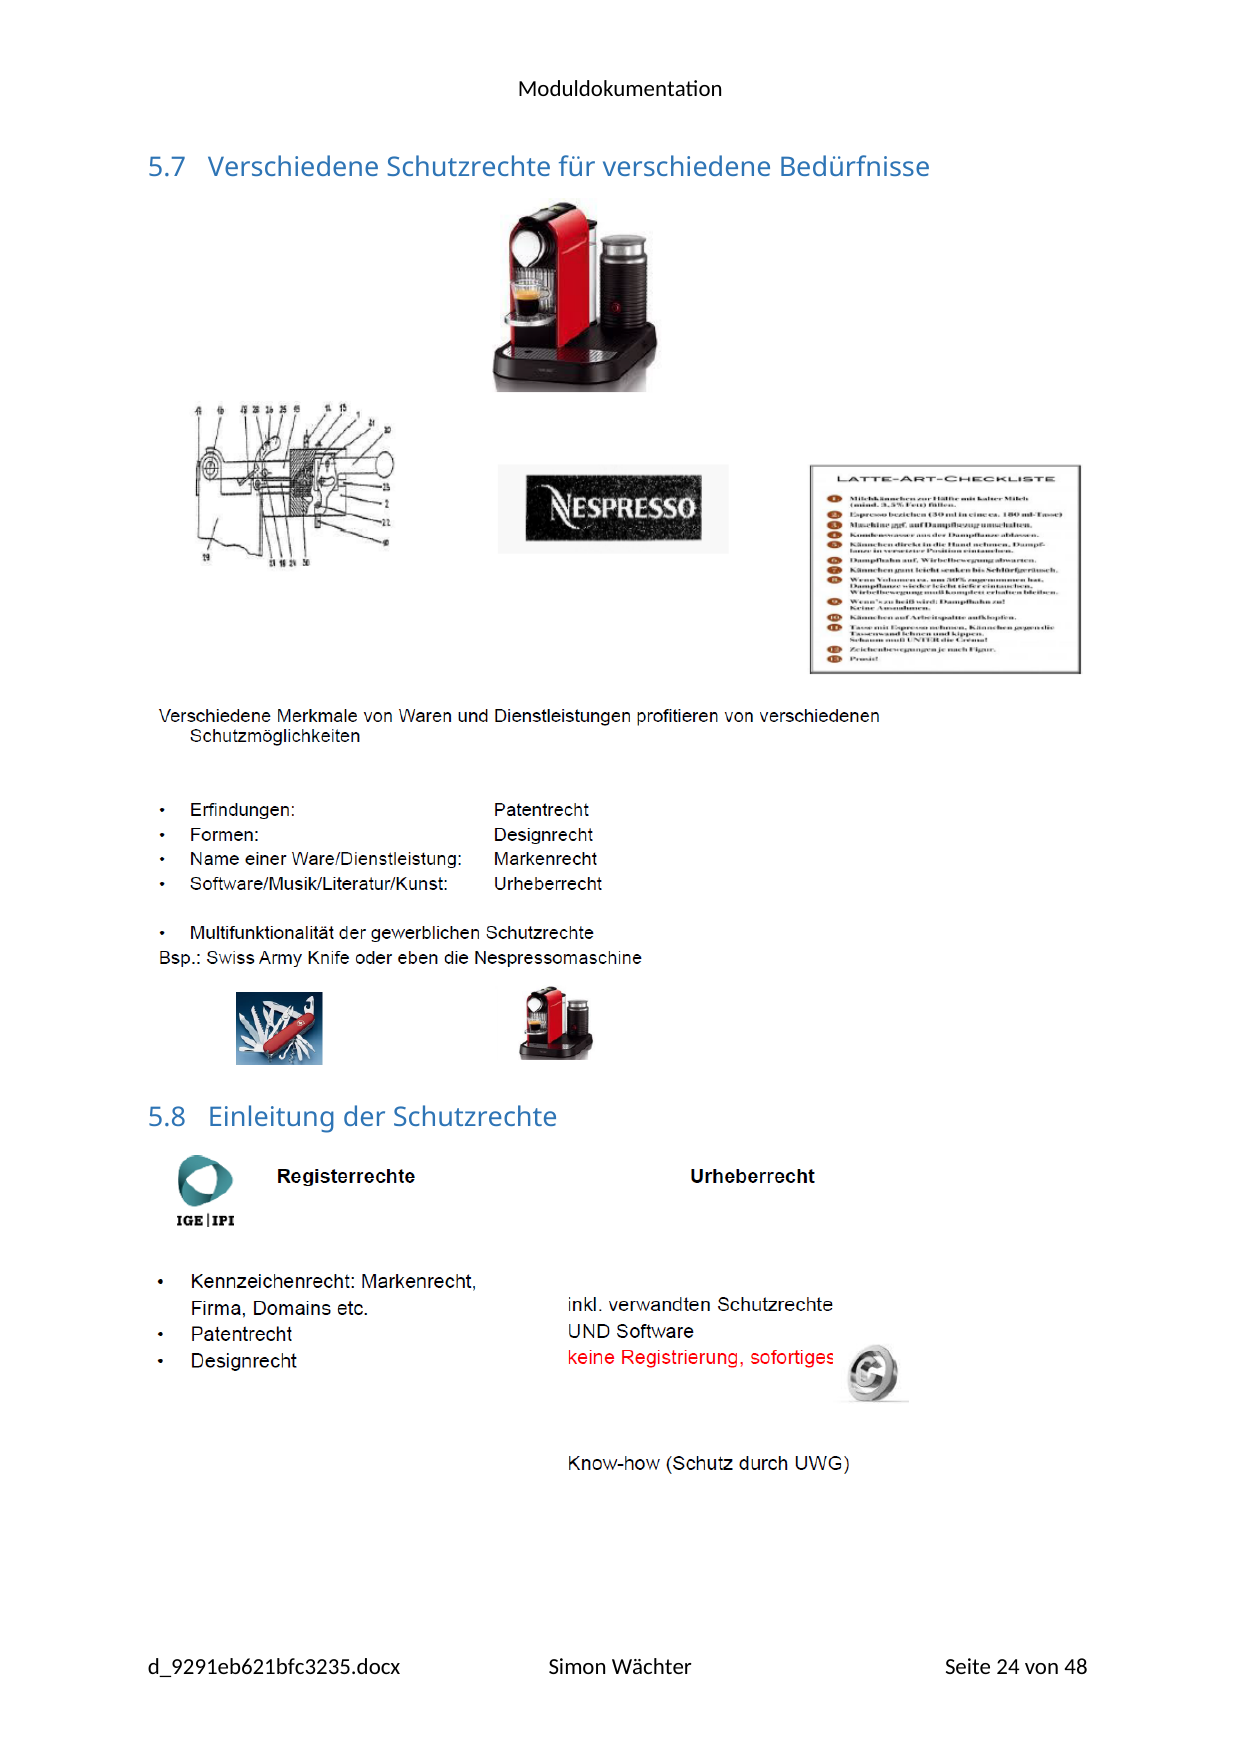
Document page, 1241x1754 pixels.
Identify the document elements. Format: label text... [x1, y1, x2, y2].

subtitle Einleitung der Schutzrechte [148, 1097, 1093, 1134]
picture [147, 701, 902, 1079]
picture [147, 1137, 928, 1483]
subtitle Verschiedene Schutzrechte für verschiedene Bedürfnisse [148, 148, 1093, 184]
picture [147, 187, 1093, 683]
